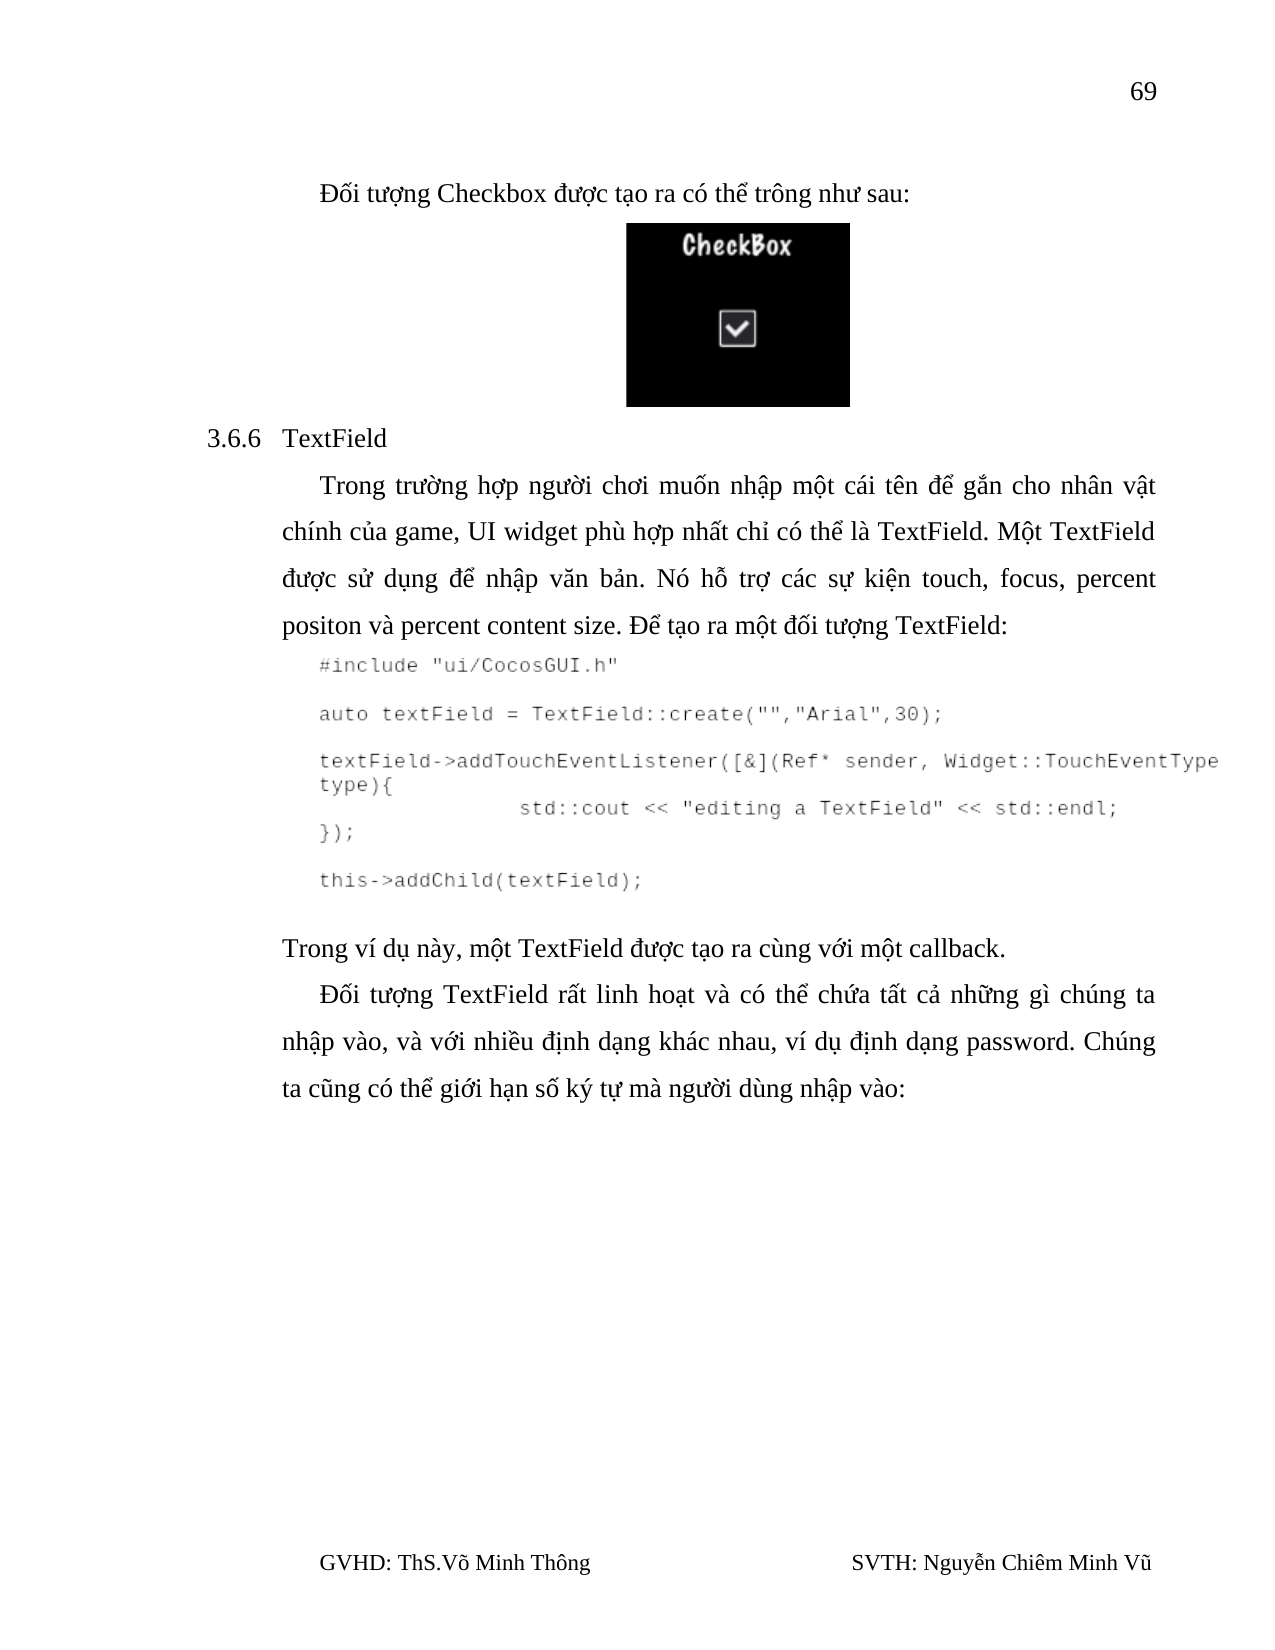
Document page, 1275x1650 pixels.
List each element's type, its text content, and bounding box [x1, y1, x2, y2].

text Trong trường hợp người chơi muốn nhập một cái tên để gắn cho nhân vật chính của game, UI widget phù hợp nhất chỉ có thể là TextField. Một TextField được sử dụng để nhập văn bản. Nó hỗ trợ các sự kiện touch, focus, percent positon và percent content size. Để tạo ra một đối tượng TextField: [282, 469, 1157, 640]
subtitle TextField [207, 422, 1157, 453]
text Đối tượng TextField rất linh hoạt và có thể chứa tất cả những gì chúng ta nhập vào, và với nhiều định dạng khác nhau, ví dụ định dạng password. Chúng ta cũng có thể giới hạn số ký tự mà người dùng nhập vào: [282, 979, 1157, 1103]
text Đối tượng Checkbox được tạo ra có thể trông như sau: [282, 177, 1157, 208]
picture [626, 223, 850, 407]
text Trong ví dụ này, một TextField được tạo ra cùng với một callback. [282, 656, 1157, 963]
